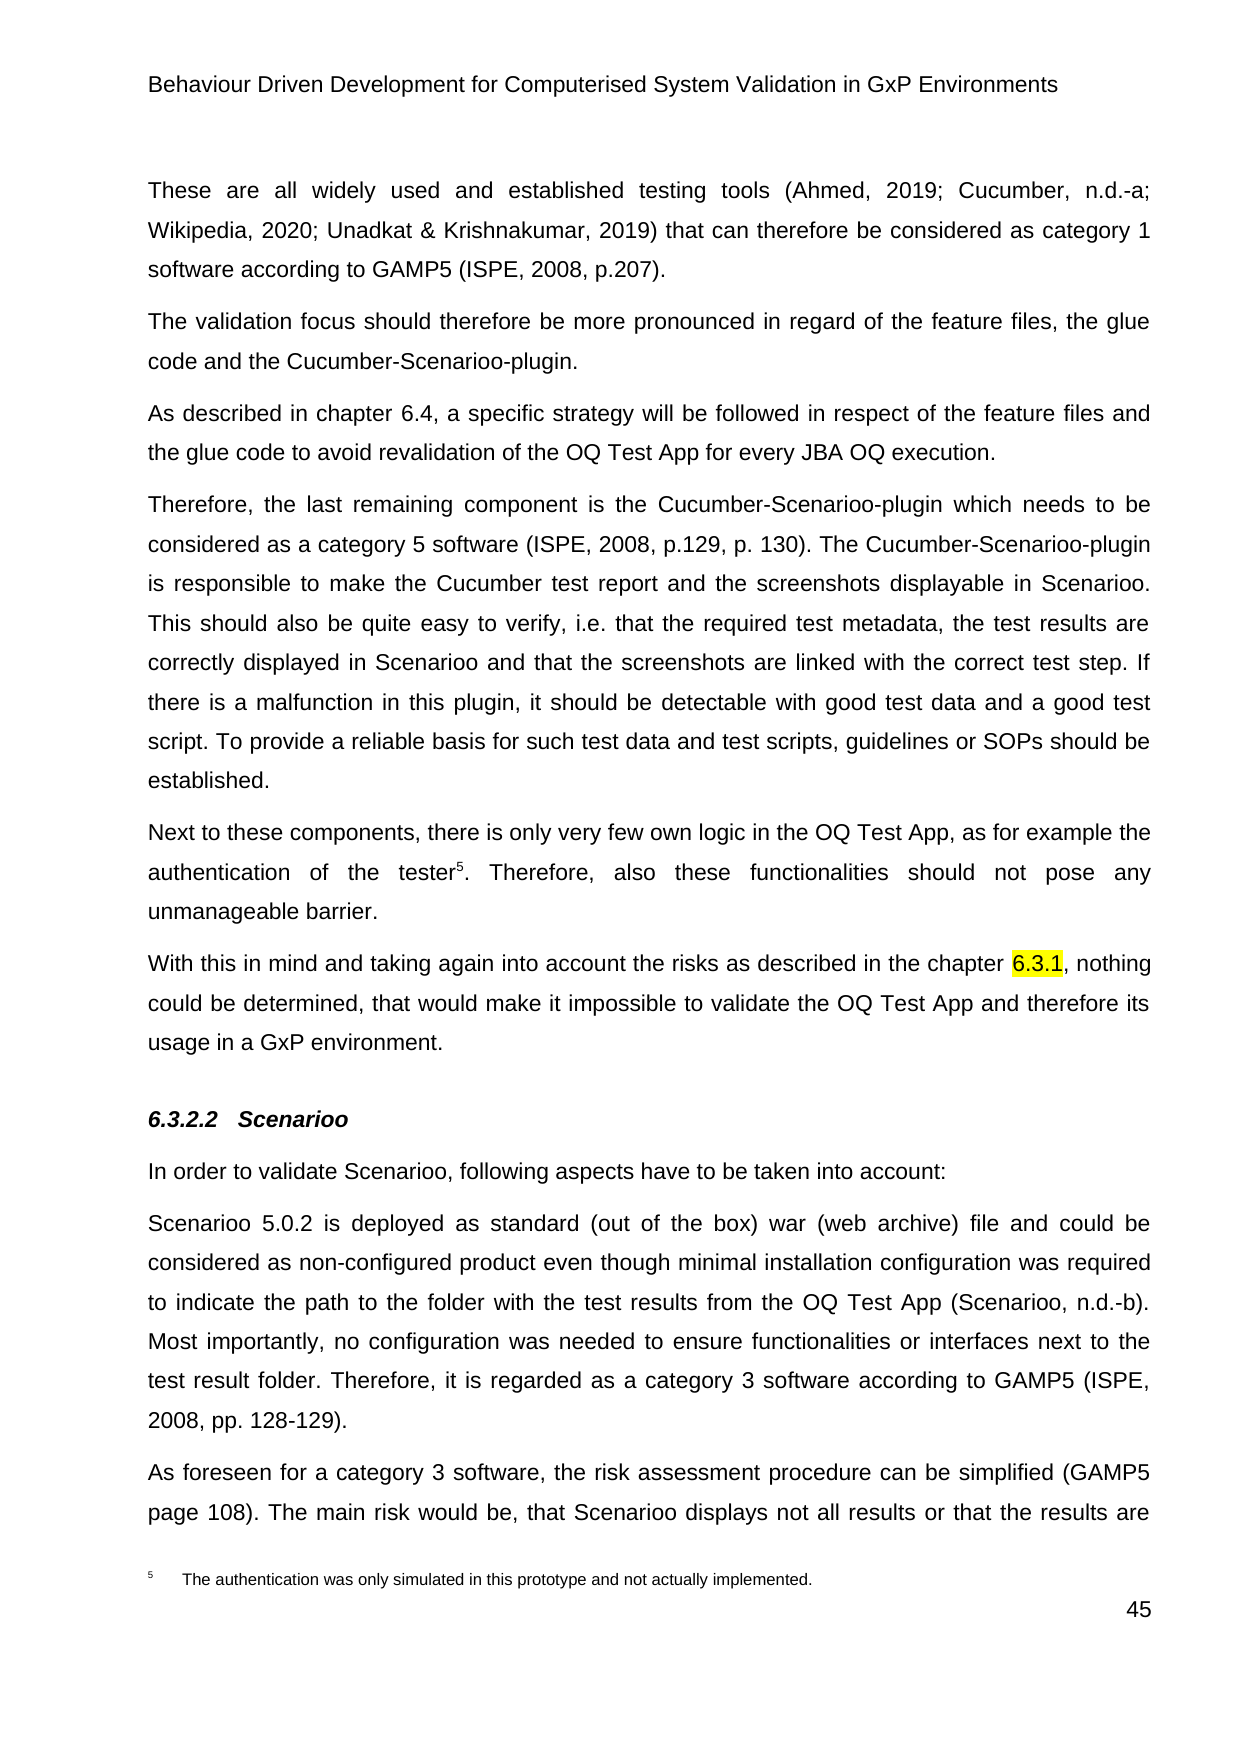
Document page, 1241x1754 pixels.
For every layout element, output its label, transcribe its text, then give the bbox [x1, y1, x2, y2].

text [148, 1459, 1152, 1525]
text Therefore, the last remaining component is the Cucumber-Scenarioo-plugin which needs to be considered as a category 5 software (ISPE, 2008, p.129, p. 130). The Cucumber-Scenarioo-plugin is responsible to make the Cucumber test report and the screenshots displayable in Scenarioo. This should also be quite easy to verify, i.e. that the required test metadata, the test results are correctly displayed in Scenarioo and that the screenshots are linked with the correct test step. If there is a malfunction in this plugin, it should be detectable with good test data and a good test script. To provide a reliable basis for such test data and test scripts, guidelines or SOPs should be established. [148, 491, 1152, 794]
text With this in mind and taking again into account the risks as described in the chapter 6.3.1, nothing could be determined, that would make it impossible to validate the OQ Test App and therefore its usage in a GxP environment. [148, 950, 1152, 1056]
subtitle Scenarioo [148, 1106, 1152, 1133]
text In order to validate Scenarioo, following aspects have to be taken into account: [148, 1158, 1152, 1184]
text As described in chapter 6.4, a specific strategy will be followed in respect of the feature files and the glue code to avoid revalidation of the OQ Test App for every JBA OQ execution. [148, 399, 1152, 465]
text These are all widely used and established testing tools (Ahmed, 2019; Cucumber, n.d.-a; Wikipedia, 2020; Unadkat & Krishnakumar, 2019) that can therefore be considered as category 1 software according to GAMP5 (ISPE, 2008, p.207). [148, 177, 1152, 282]
text Next to these components, there is only very few own logic in the OQ Test App, as for example the authentication of the tester. Therefore, also these functionalities should not pose any unmanageable barrier. [148, 819, 1152, 925]
text Scenarioo 5.0.2 is deployed as standard (out of the box) war (web archive) file and could be considered as non-configured product even though minimal installation configuration was required to indicate the path to the folder with the test results from the OQ Test App (Scenarioo, n.d.-b). Most importantly, no configuration was needed to ensure functionalities or interfaces next to the test result folder. Therefore, it is regarded as a category 3 software according to GAMP5 (ISPE, 2008, pp. 128-129). [148, 1209, 1152, 1433]
text The validation focus should therefore be more pronounced in regard of the feature files, the glue code and the Cucumber-Scenarioo-plugin. [148, 308, 1152, 374]
